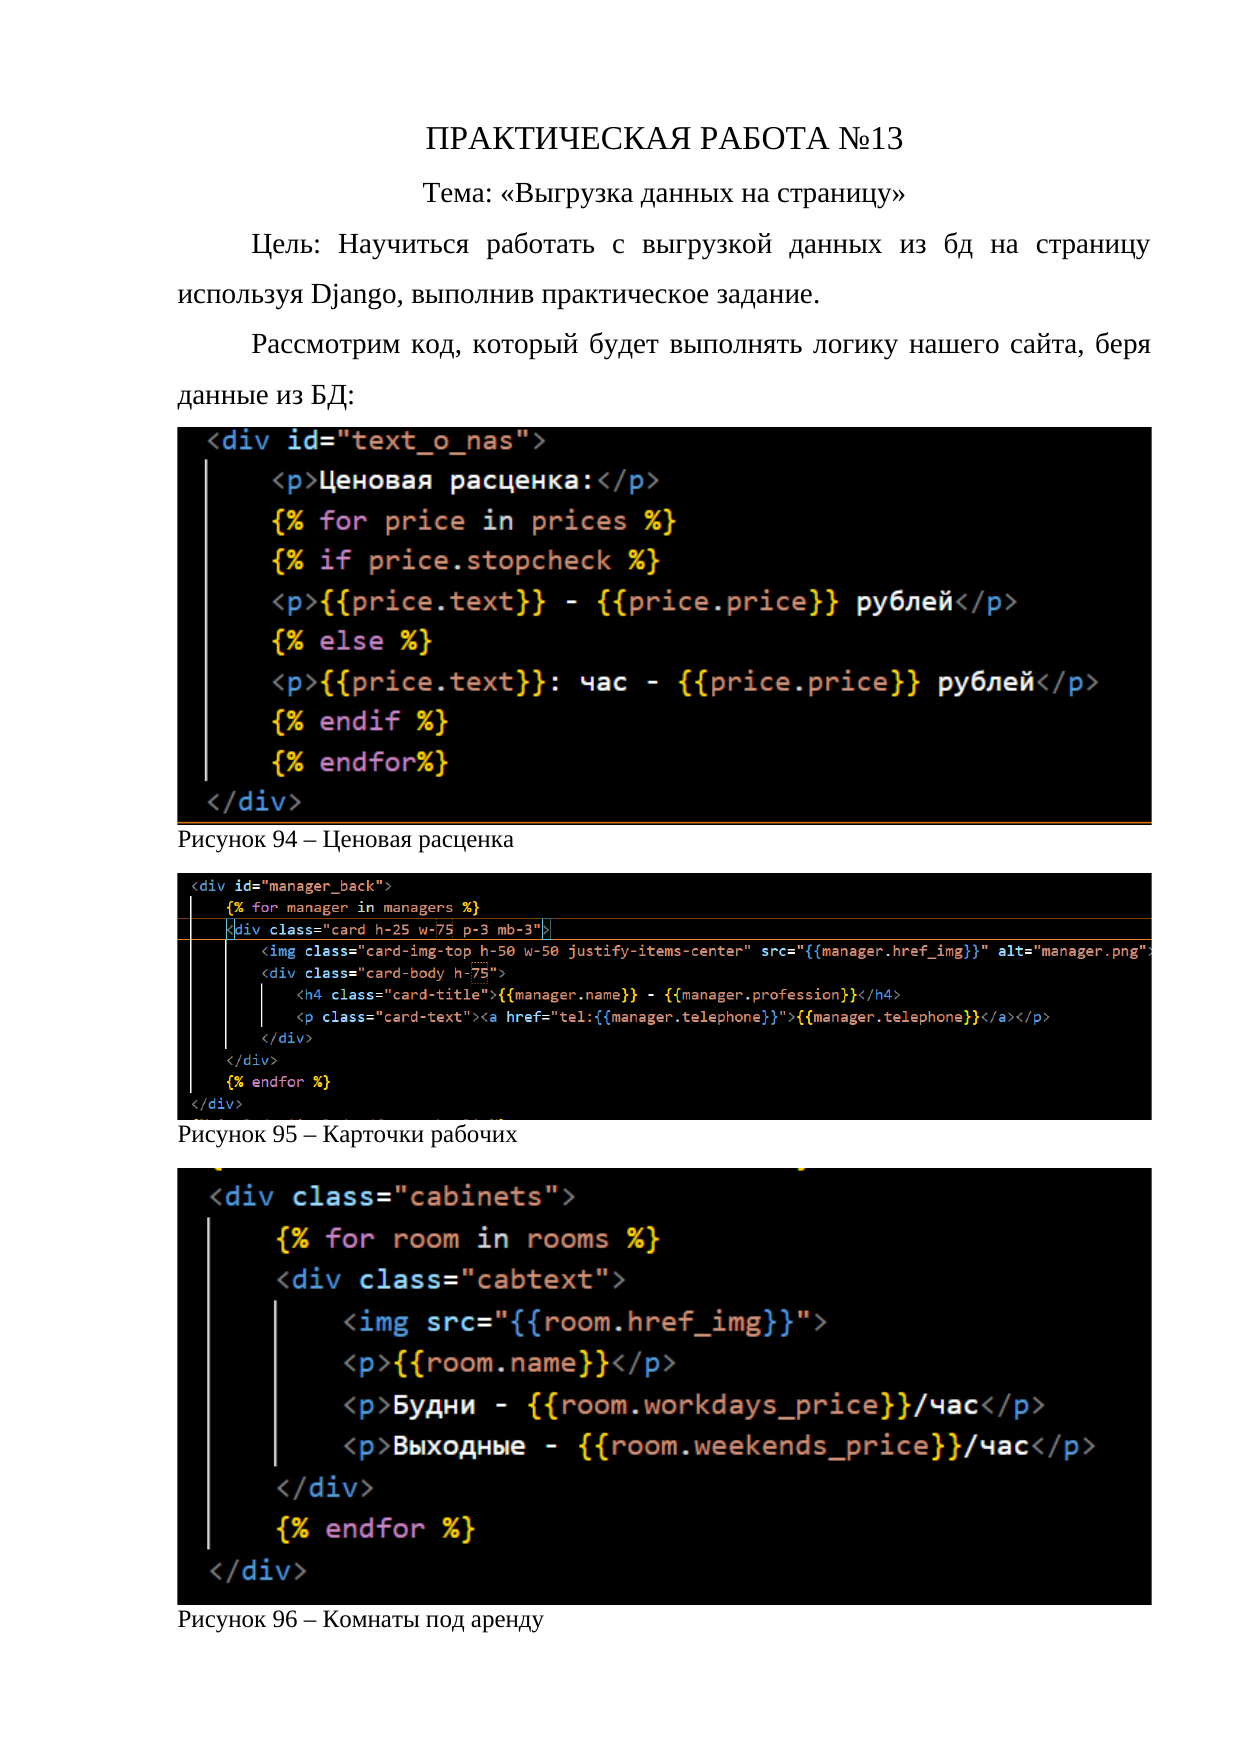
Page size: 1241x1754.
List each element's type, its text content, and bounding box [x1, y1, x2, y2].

picture [177, 427, 1152, 825]
picture [177, 873, 1152, 1120]
text Цель: Научиться работать с выгрузкой данных из бд на страницу используя Django, выполнив практическое задание. [177, 226, 1152, 310]
picture [177, 1168, 1152, 1605]
text Тема: «Выгрузка данных на страницу» [177, 176, 1152, 209]
text ПРАКТИЧЕСКАЯ РАБОТА №13 [177, 118, 1152, 156]
text Рассмотрим код, который будет выполнять логику нашего сайта, беря данные из БД: [177, 327, 1152, 410]
